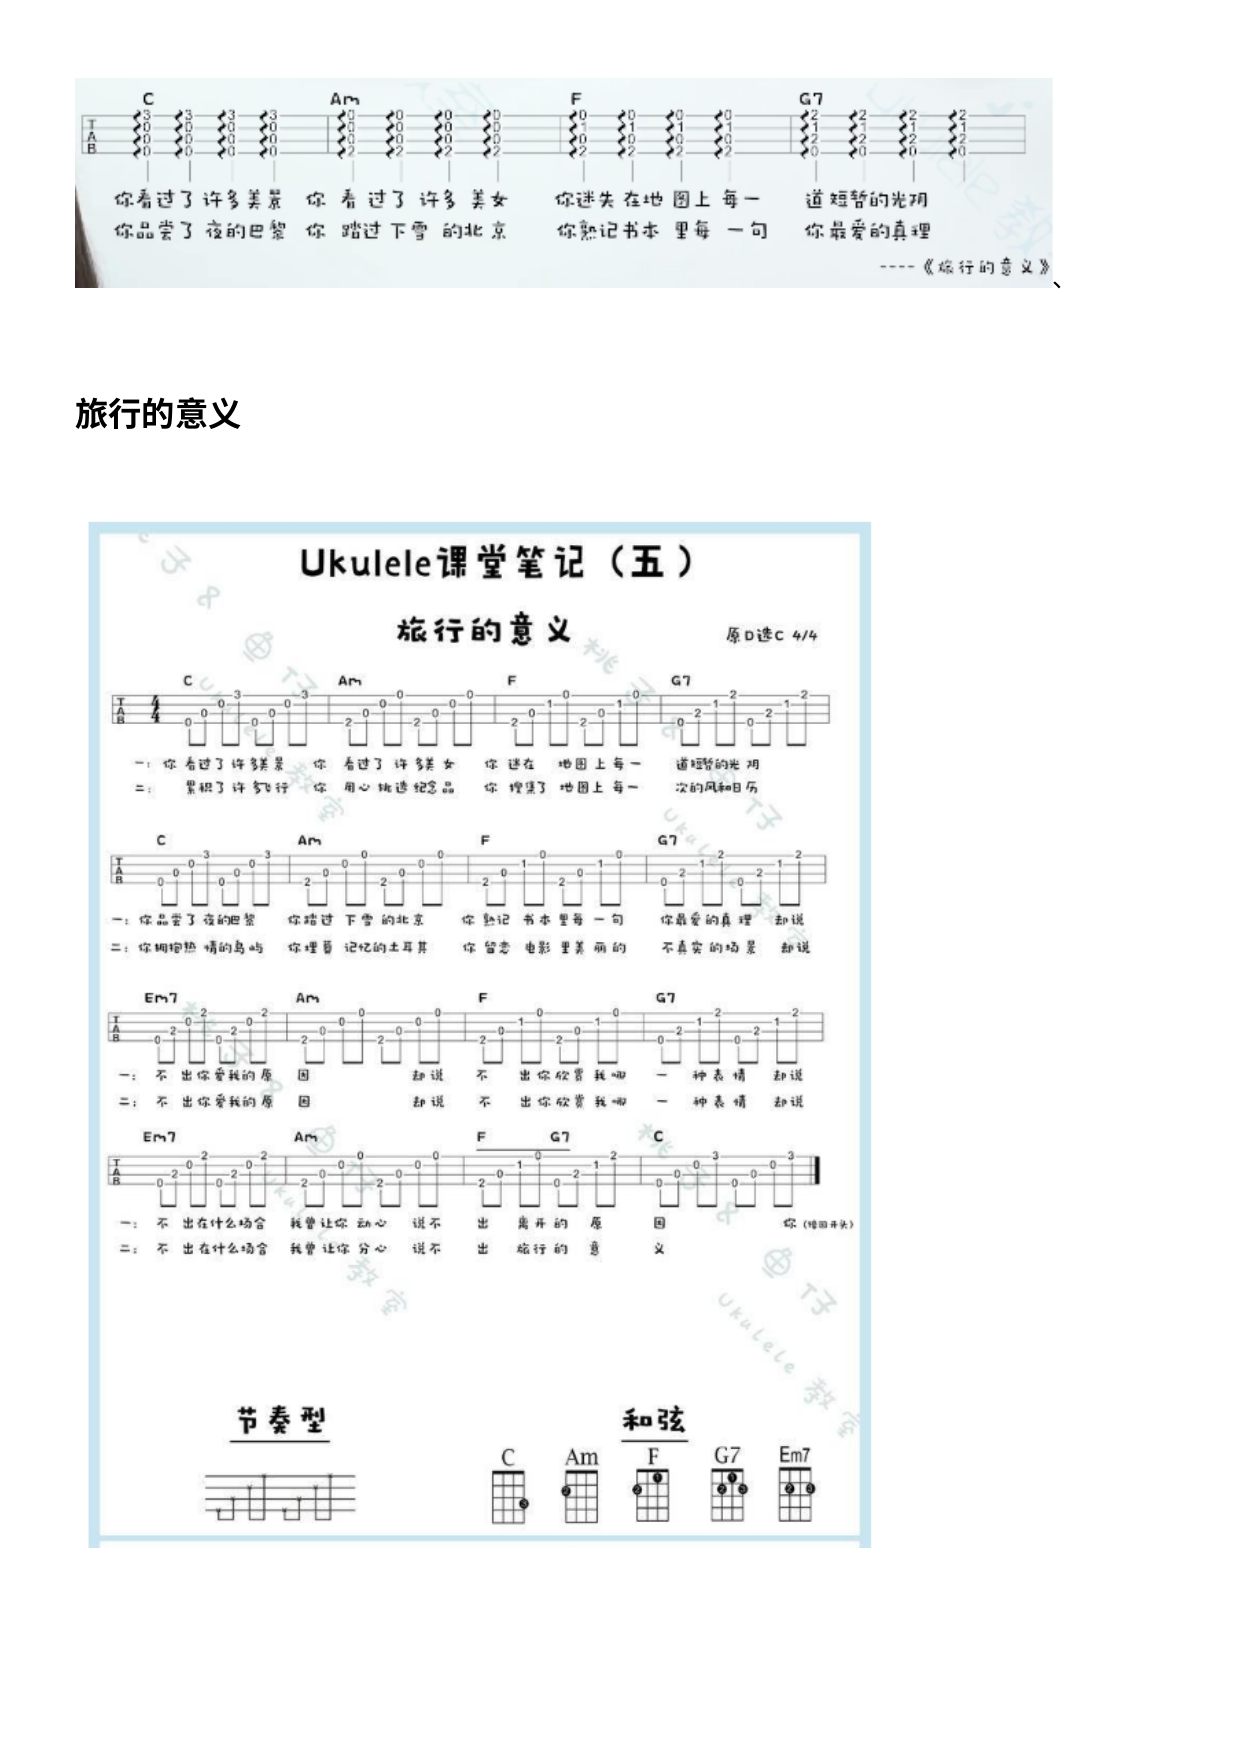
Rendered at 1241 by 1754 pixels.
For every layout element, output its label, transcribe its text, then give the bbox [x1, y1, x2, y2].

picture [75, 507, 874, 1548]
subtitle 旅行的意义 [75, 378, 1165, 446]
picture [75, 78, 1053, 288]
